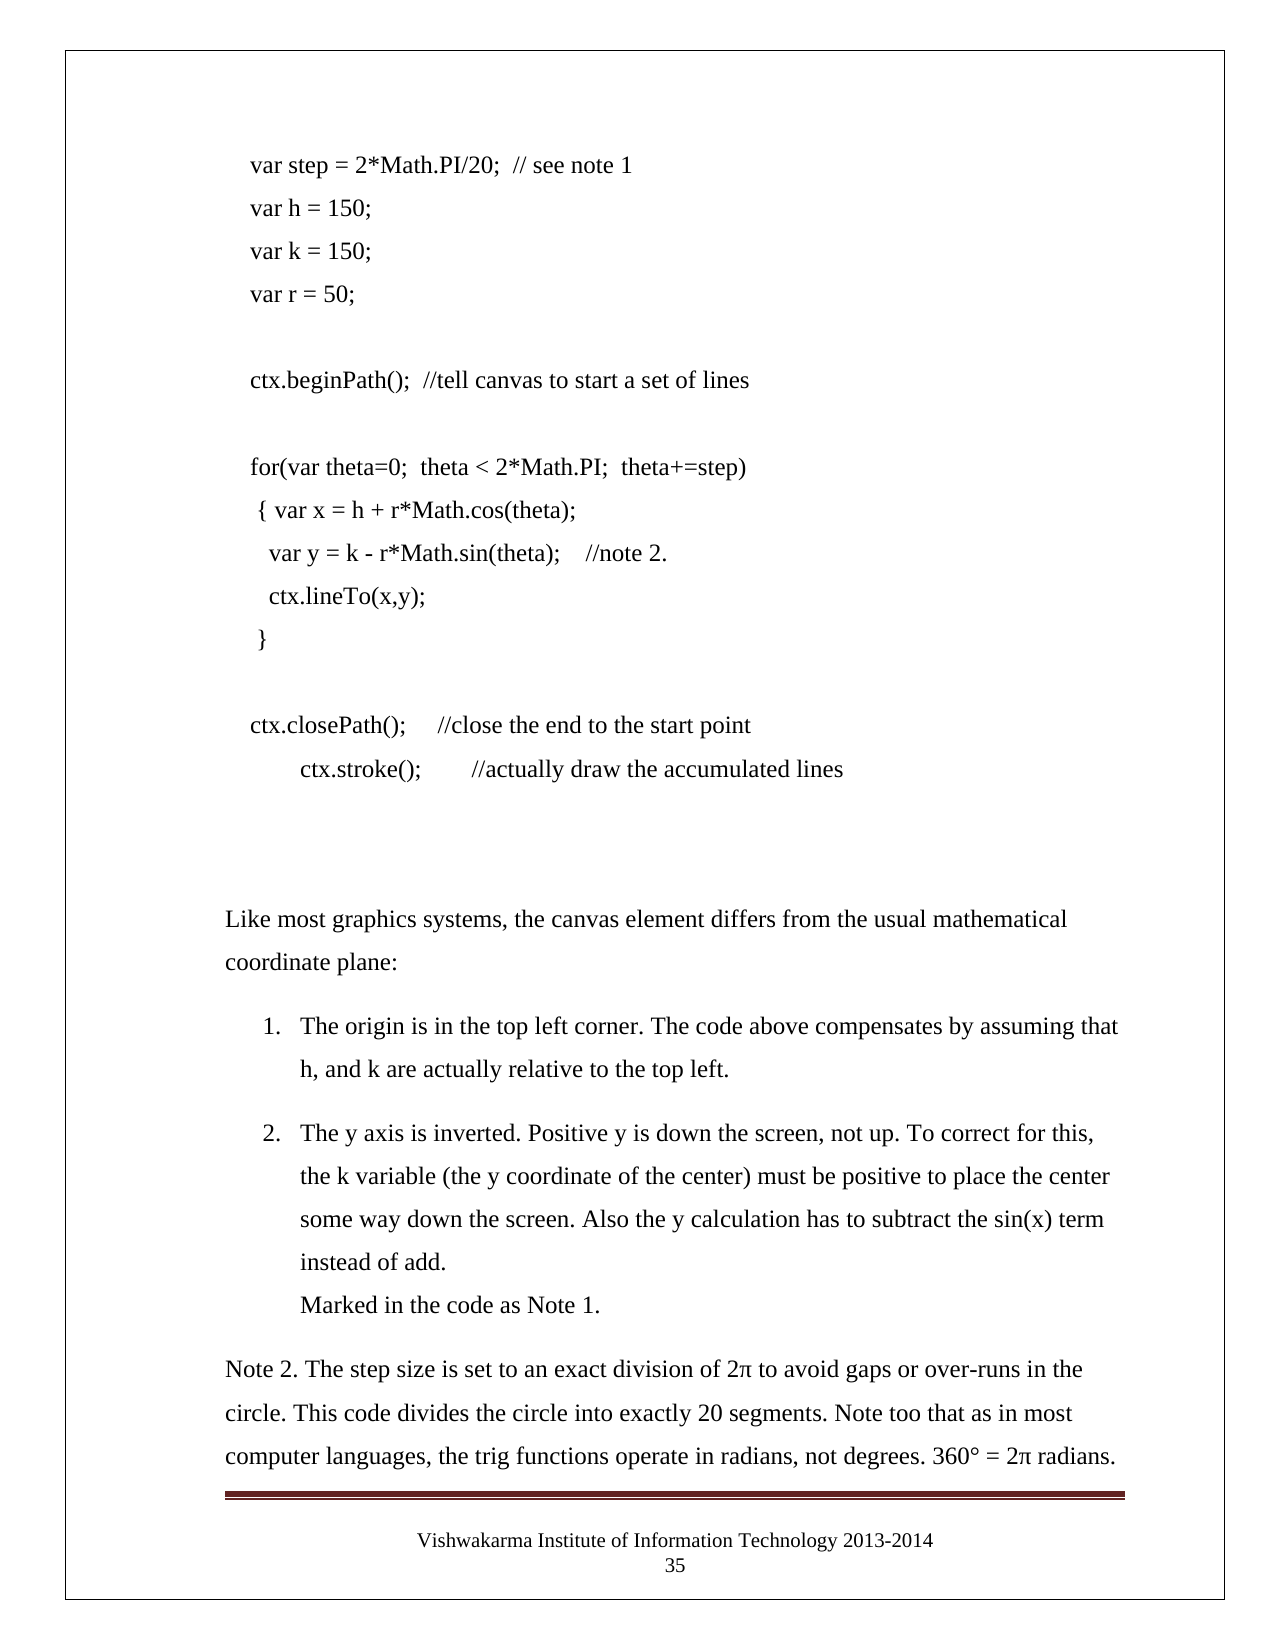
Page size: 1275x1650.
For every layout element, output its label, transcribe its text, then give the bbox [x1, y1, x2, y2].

text var k = 150; [225, 236, 1125, 265]
text var y = k - r*Math.sin(theta); //note 2. [225, 538, 1125, 567]
text ctx.beginPath(); //tell canvas to start a set of lines [225, 366, 1125, 394]
text var step = 2*Math.PI/20; // see note 1 [225, 150, 1125, 179]
text for(var theta=0; theta < 2*Math.PI; theta+=step) [225, 452, 1125, 481]
list The y axis is inverted. Positive y is down the screen, not up. To correct for this, the k variable (the y coordinate of the center) must be positive to place the center some way down the screen. Also the y calculation has to subtract the sin(x) term instead of add. Marked in the code as Note 1. [262, 1118, 1125, 1319]
text Note 2. The step size is set to an exact division of 2π to avoid gaps or over-runs in the circle. This code divides the circle into exactly 20 segments. Note too that as in most computer languages, the trig functions operate in radians, not degrees. 360° = 2π radians. [225, 1354, 1125, 1469]
text ctx.closePath(); //close the end to the start point [225, 711, 1125, 739]
text ctx.stroke(); //actually draw the accumulated lines [225, 754, 1125, 782]
list The origin is in the top left corner. The code above compensates by assuming that h, and k are actually relative to the top left. [262, 1011, 1125, 1083]
text var r = 50; [225, 279, 1125, 308]
text } [225, 624, 1125, 653]
text ctx.lineTo(x,y); [225, 581, 1125, 610]
text { var x = h + r*Math.cos(theta); [225, 495, 1125, 524]
text Like most graphics systems, the canvas element differs from the usual mathematical coordinate plane: [225, 904, 1125, 976]
text var h = 150; [225, 193, 1125, 222]
